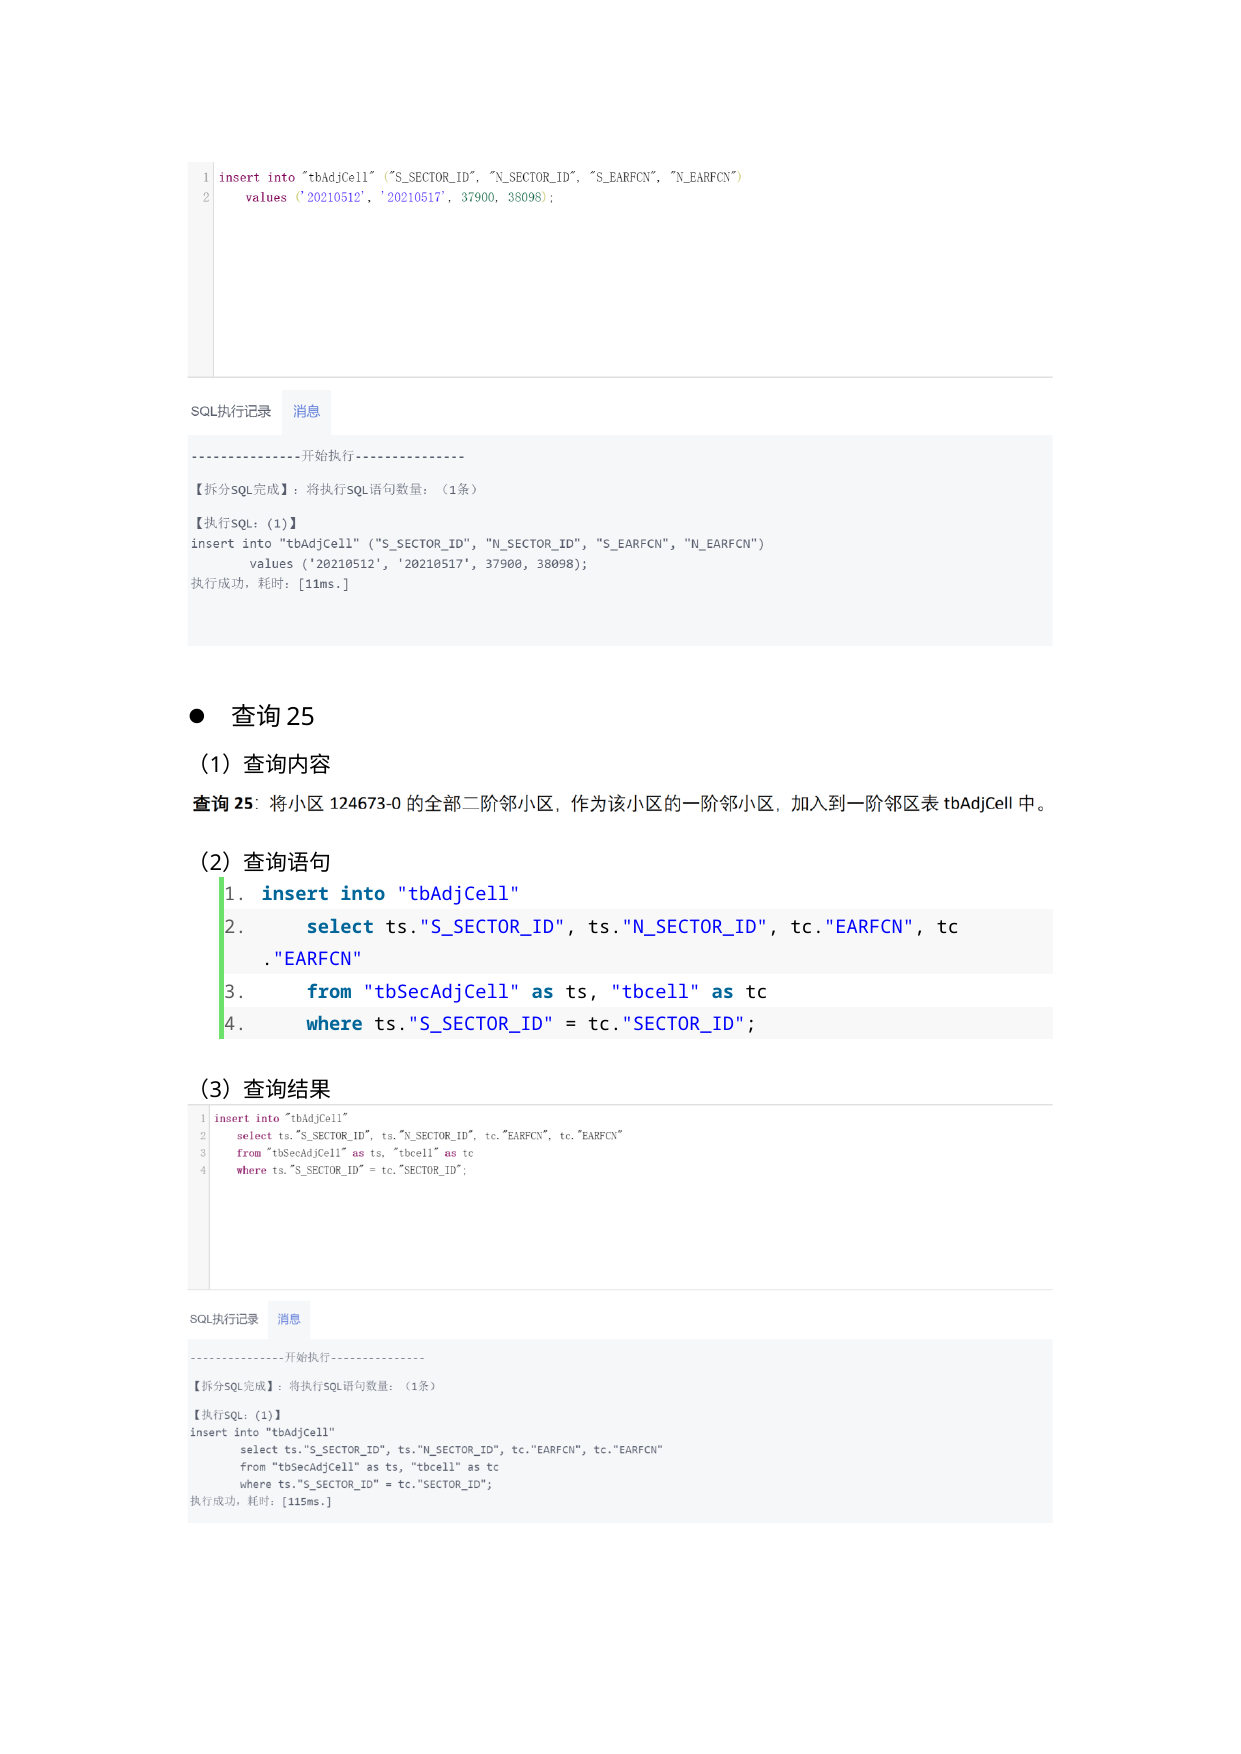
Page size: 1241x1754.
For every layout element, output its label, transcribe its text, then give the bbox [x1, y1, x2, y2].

picture [187, 779, 1053, 834]
text （3）查询结果 [187, 1072, 1053, 1104]
list insert into "tbAdjCell" [224, 877, 1053, 909]
text （2）查询语句 [187, 844, 1053, 877]
list 查询25 [187, 682, 1053, 747]
text （1）查询内容 [187, 747, 1053, 779]
picture [187, 162, 1053, 646]
list from "tbSecAdjCell" as ts, "tbcell" as tc [224, 974, 1053, 1007]
picture [187, 1104, 1053, 1523]
list where ts."S_SECTOR_ID" = tc."SECTOR_ID"; [224, 1007, 1053, 1039]
list select ts."S_SECTOR_ID", ts."N_SECTOR_ID", tc."EARFCN", tc."EARFCN" [224, 909, 1053, 974]
